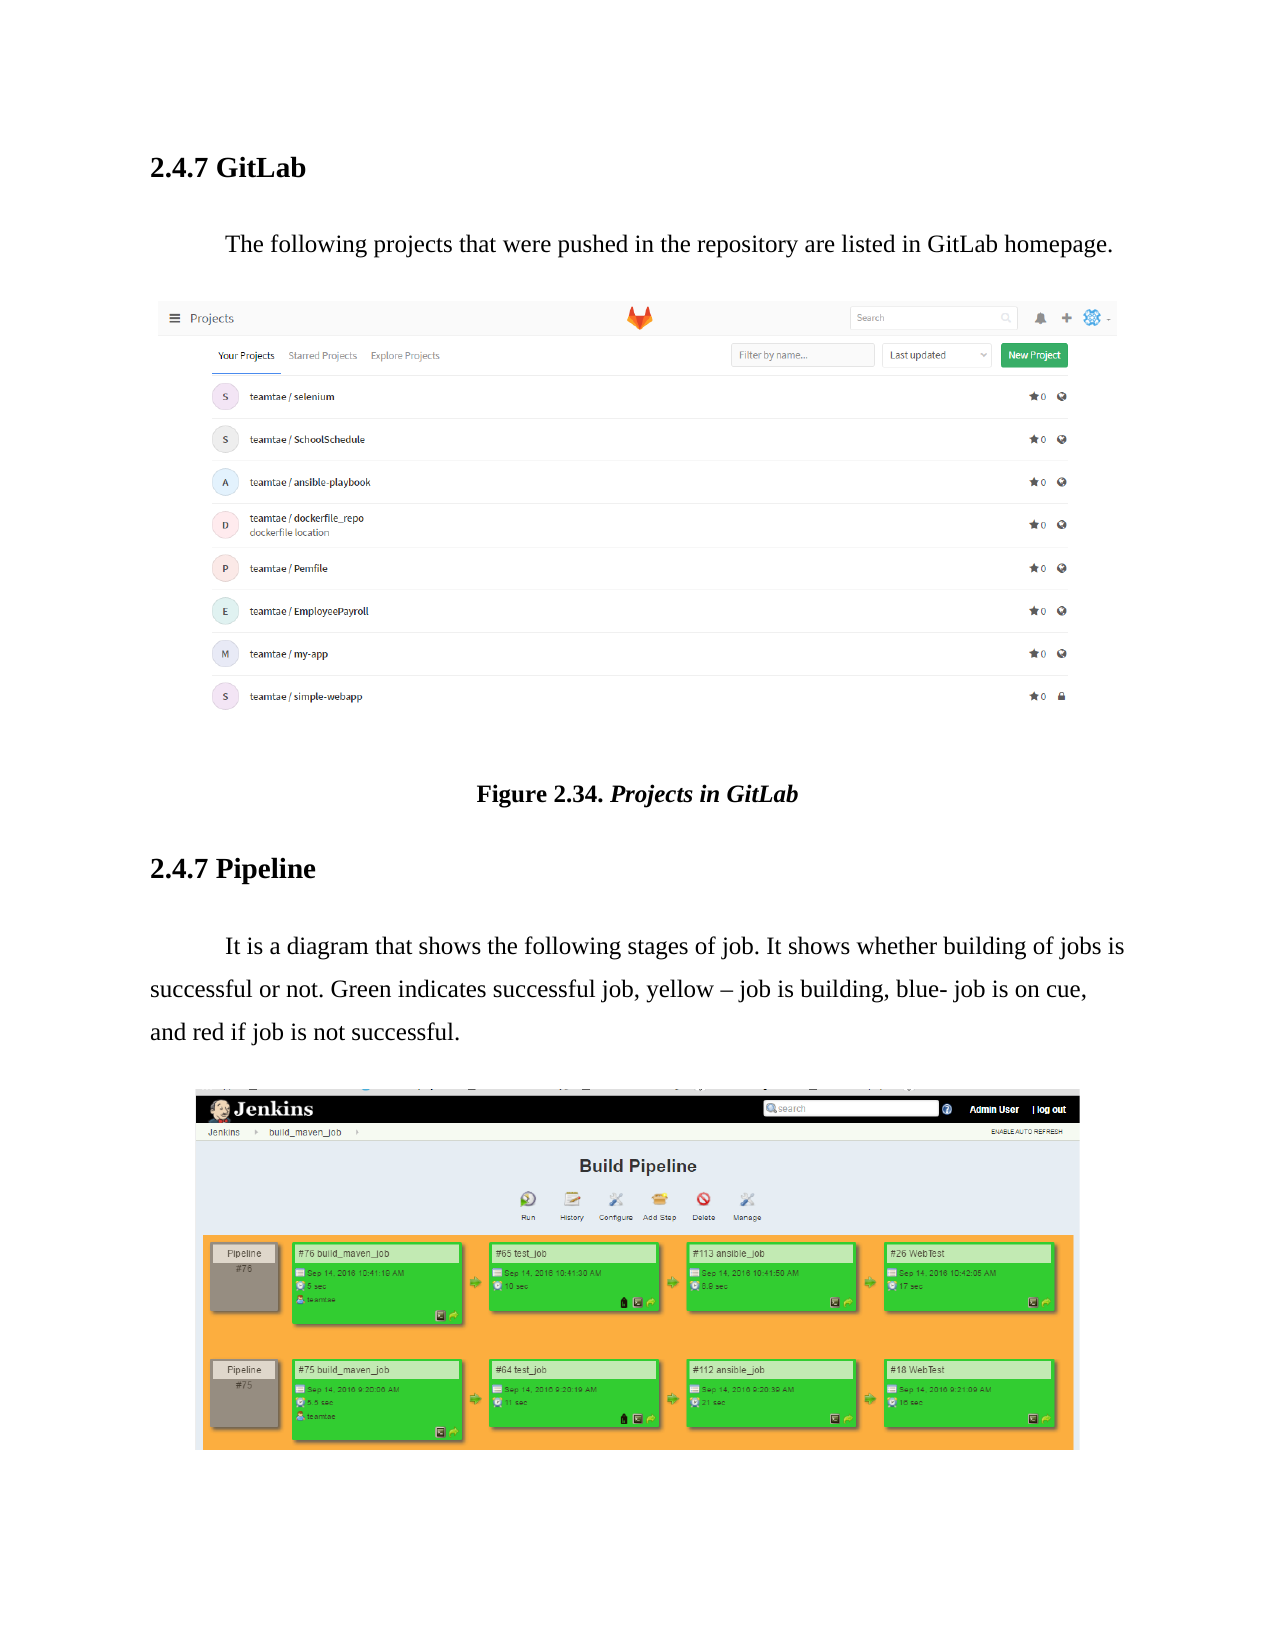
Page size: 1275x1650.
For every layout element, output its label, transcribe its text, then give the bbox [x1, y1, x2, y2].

text It is a diagram that shows the following stages of job. It shows whether building of jobs is successful or not. Green indicates successful job, yellow – job is building, blue- job is on cue, and red if job is not successful. [150, 931, 1125, 1046]
text The following projects that were pushed in the repository are listed in GitLab homepage. [150, 229, 1125, 258]
picture [195, 1089, 1080, 1450]
text Figure 2.34. Projects in GitLab [150, 779, 1125, 808]
text 2.4.7 GitLab [150, 150, 1125, 183]
picture [158, 301, 1117, 737]
text 2.4.7 Pipeline [150, 852, 1125, 885]
